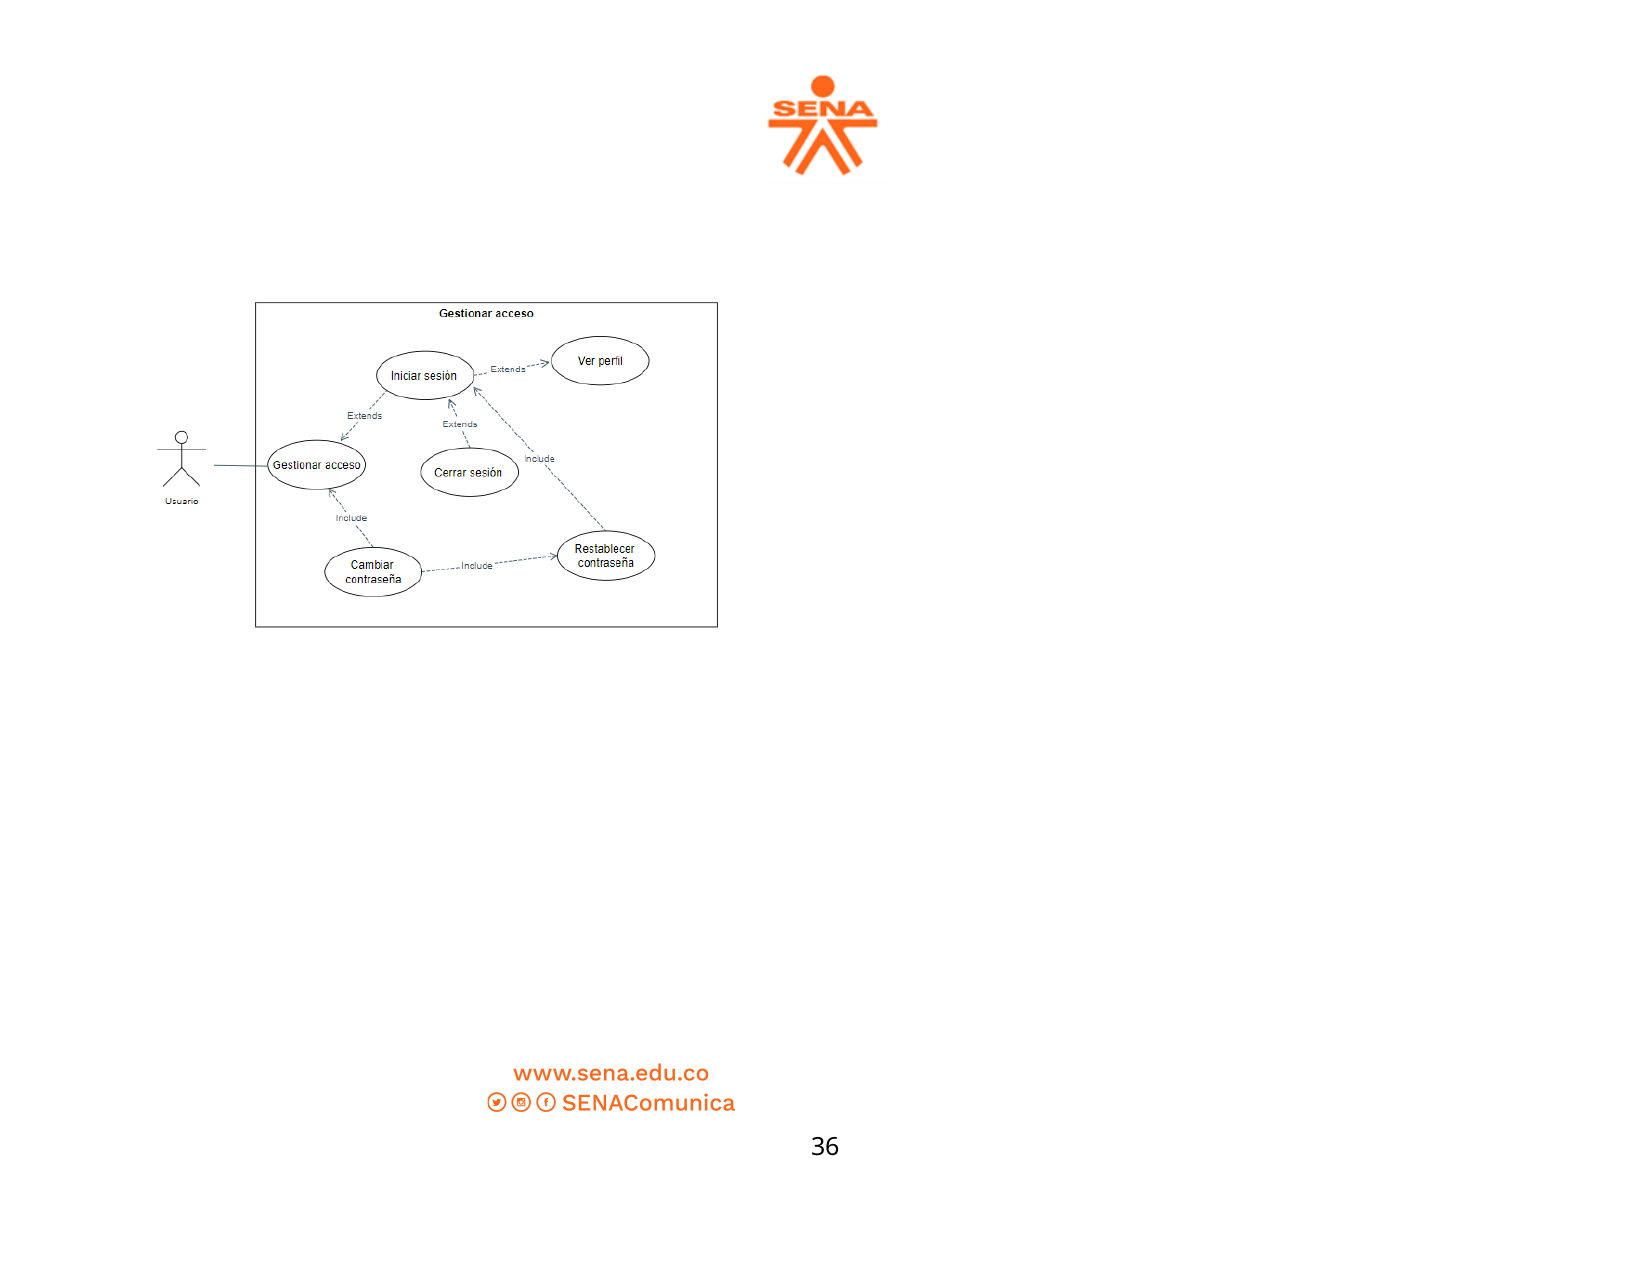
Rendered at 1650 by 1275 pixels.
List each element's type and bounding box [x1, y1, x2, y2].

picture [761, 73, 889, 184]
picture [487, 1061, 735, 1112]
picture [147, 290, 733, 636]
